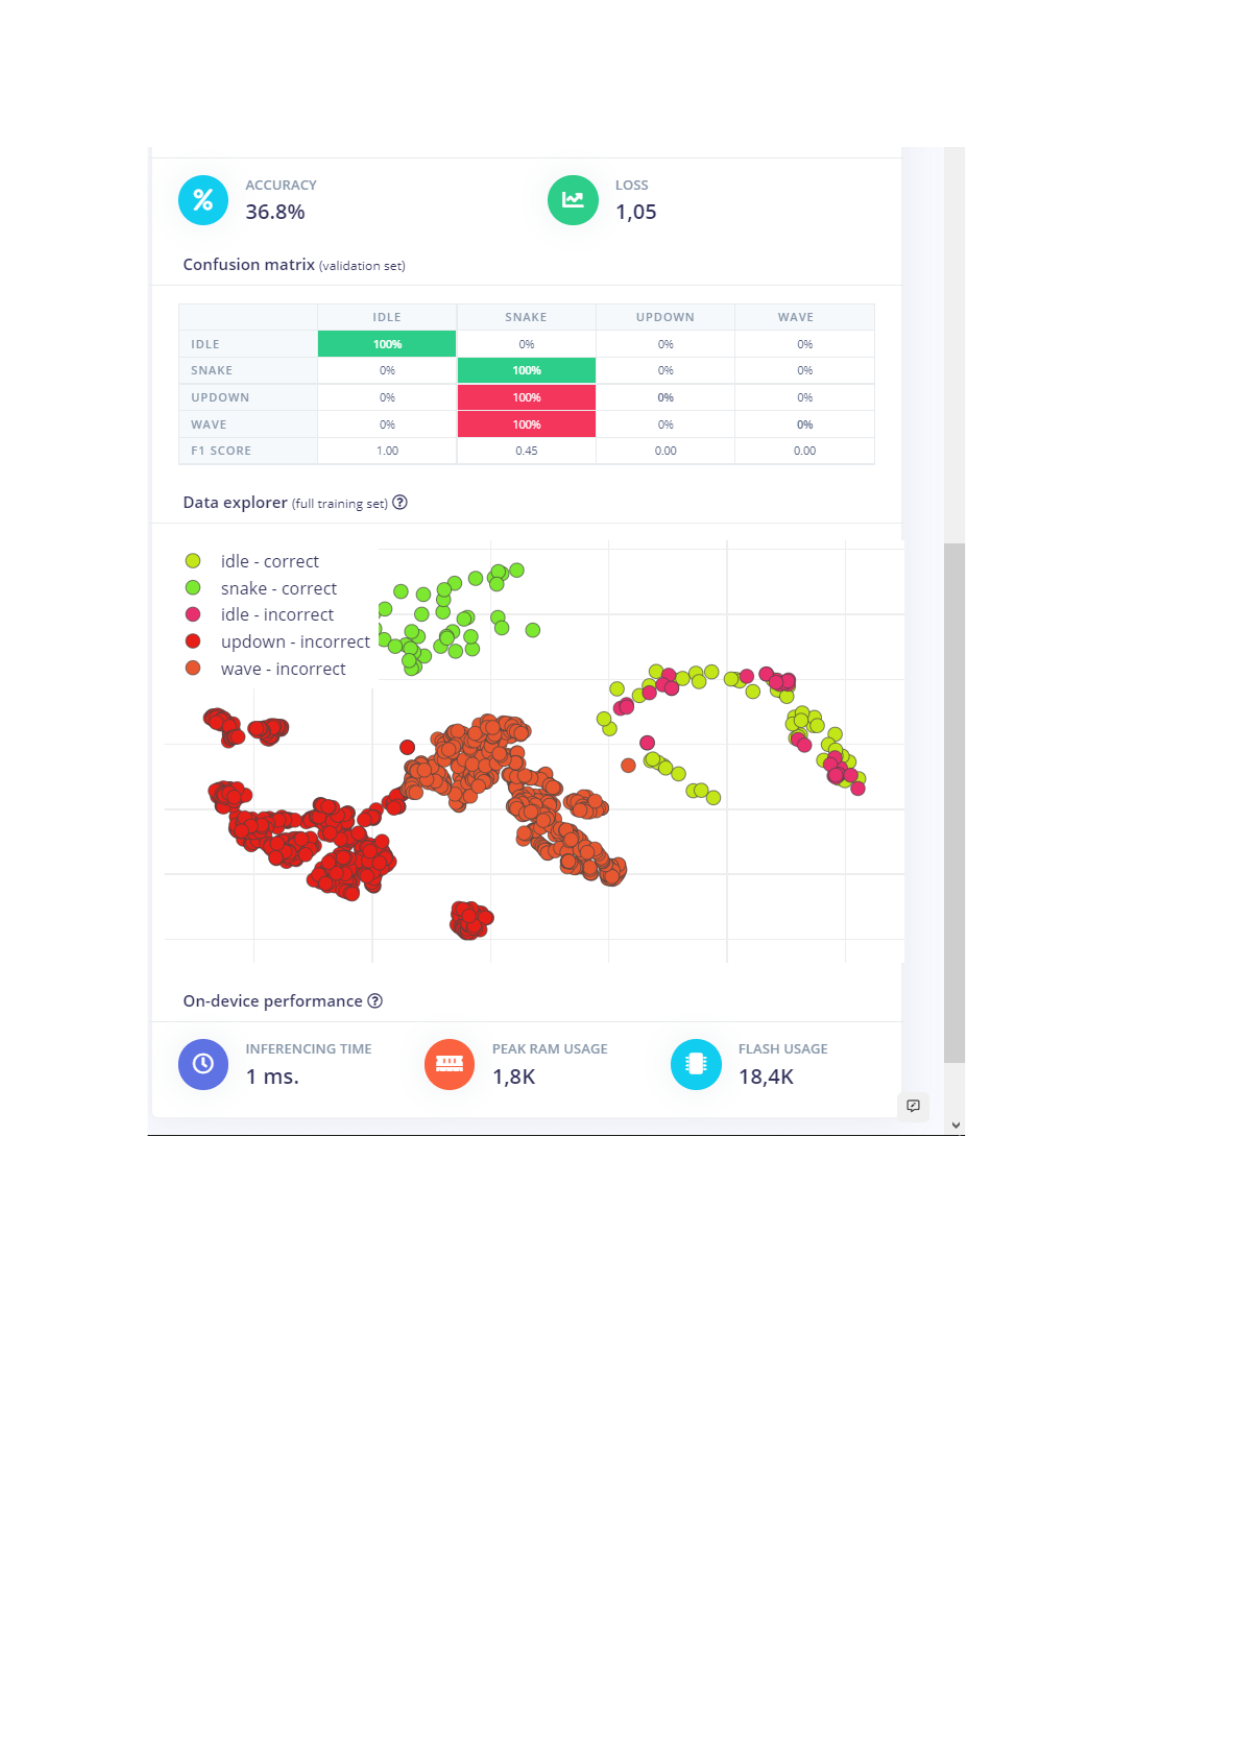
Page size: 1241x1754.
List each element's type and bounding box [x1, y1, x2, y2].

picture [147, 147, 966, 1136]
